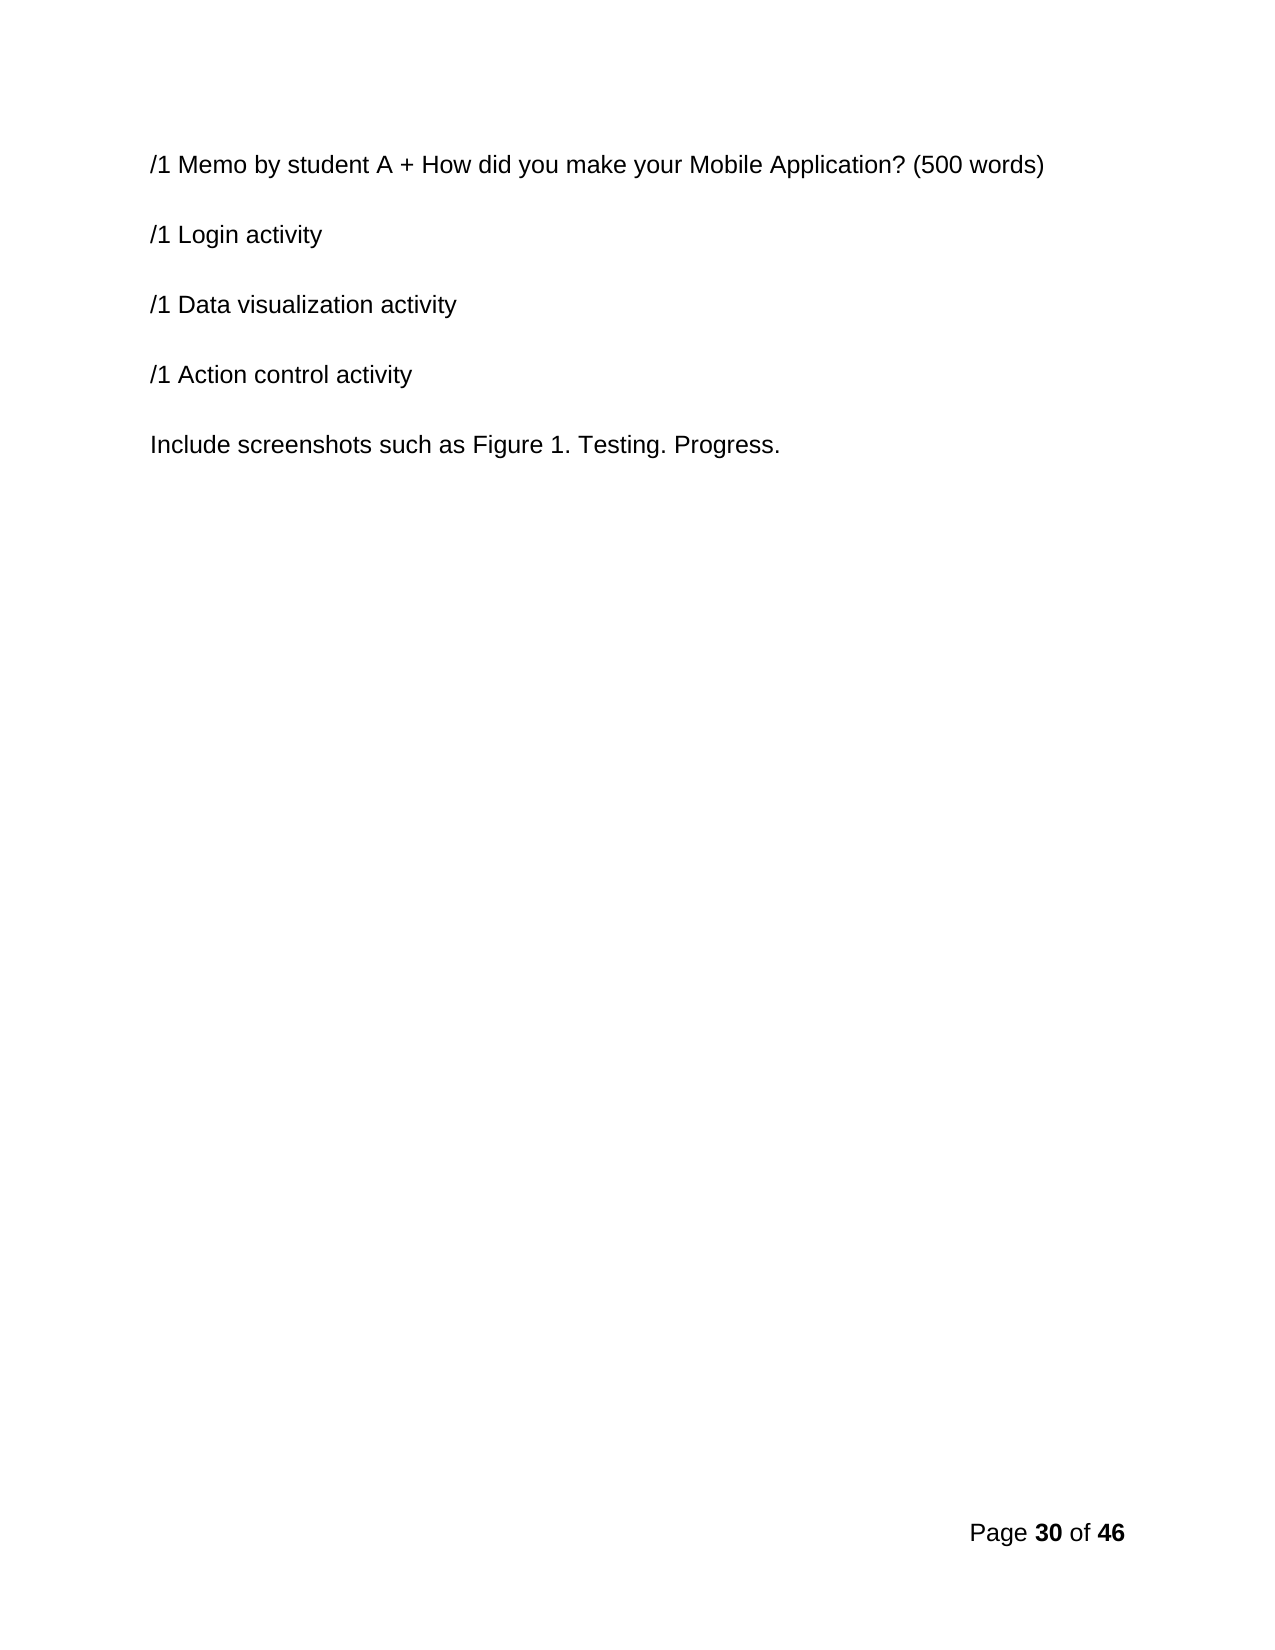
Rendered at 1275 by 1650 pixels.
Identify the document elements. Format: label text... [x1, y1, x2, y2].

text /1 Action control activity [150, 360, 1125, 389]
text Include screenshots such as Figure 1. Testing. Progress. [150, 430, 1125, 459]
text /1 Memo by student A + How did you make your Mobile Application? (500 words) [150, 150, 1125, 179]
text /1 Data visualization activity [150, 290, 1125, 319]
text /1 Login activity [150, 220, 1125, 249]
